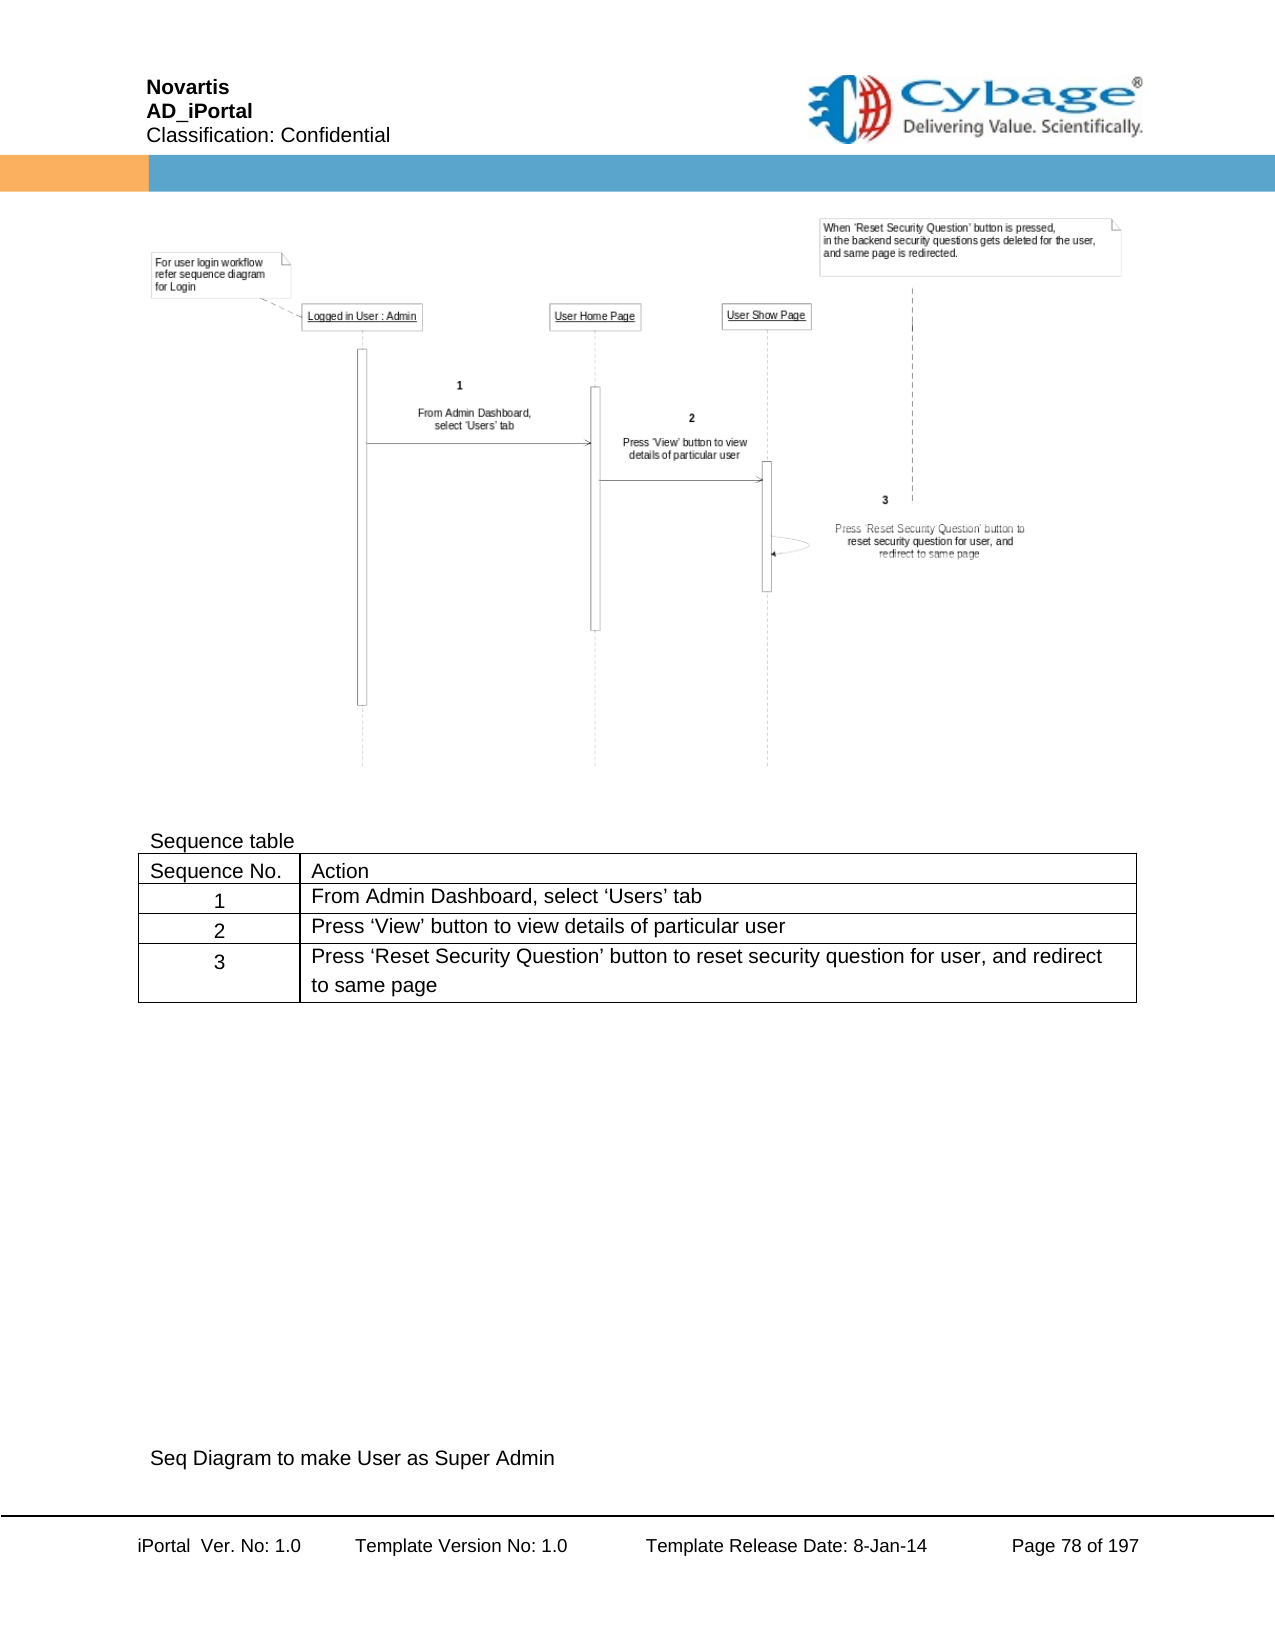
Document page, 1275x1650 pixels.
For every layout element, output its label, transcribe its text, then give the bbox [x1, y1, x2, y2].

text Seq Diagram to make User as Super Admin [150, 1440, 1125, 1469]
text Sequence table [150, 823, 1125, 853]
table_cell 2 [139, 914, 299, 943]
table_header Action [301, 854, 1136, 883]
table_cell Press ‘Reset Security Question’ button to reset security question for user, and redirect to same page [301, 944, 1136, 1002]
table_cell Press ‘View’ button to view details of particular user [301, 914, 1136, 943]
table_cell 1 [139, 884, 299, 913]
table_cell 3 [139, 944, 299, 1002]
table_header Sequence No. [139, 854, 299, 883]
table_cell From Admin Dashboard, select ‘Users’ tab [301, 884, 1136, 913]
picture [808, 75, 1143, 144]
